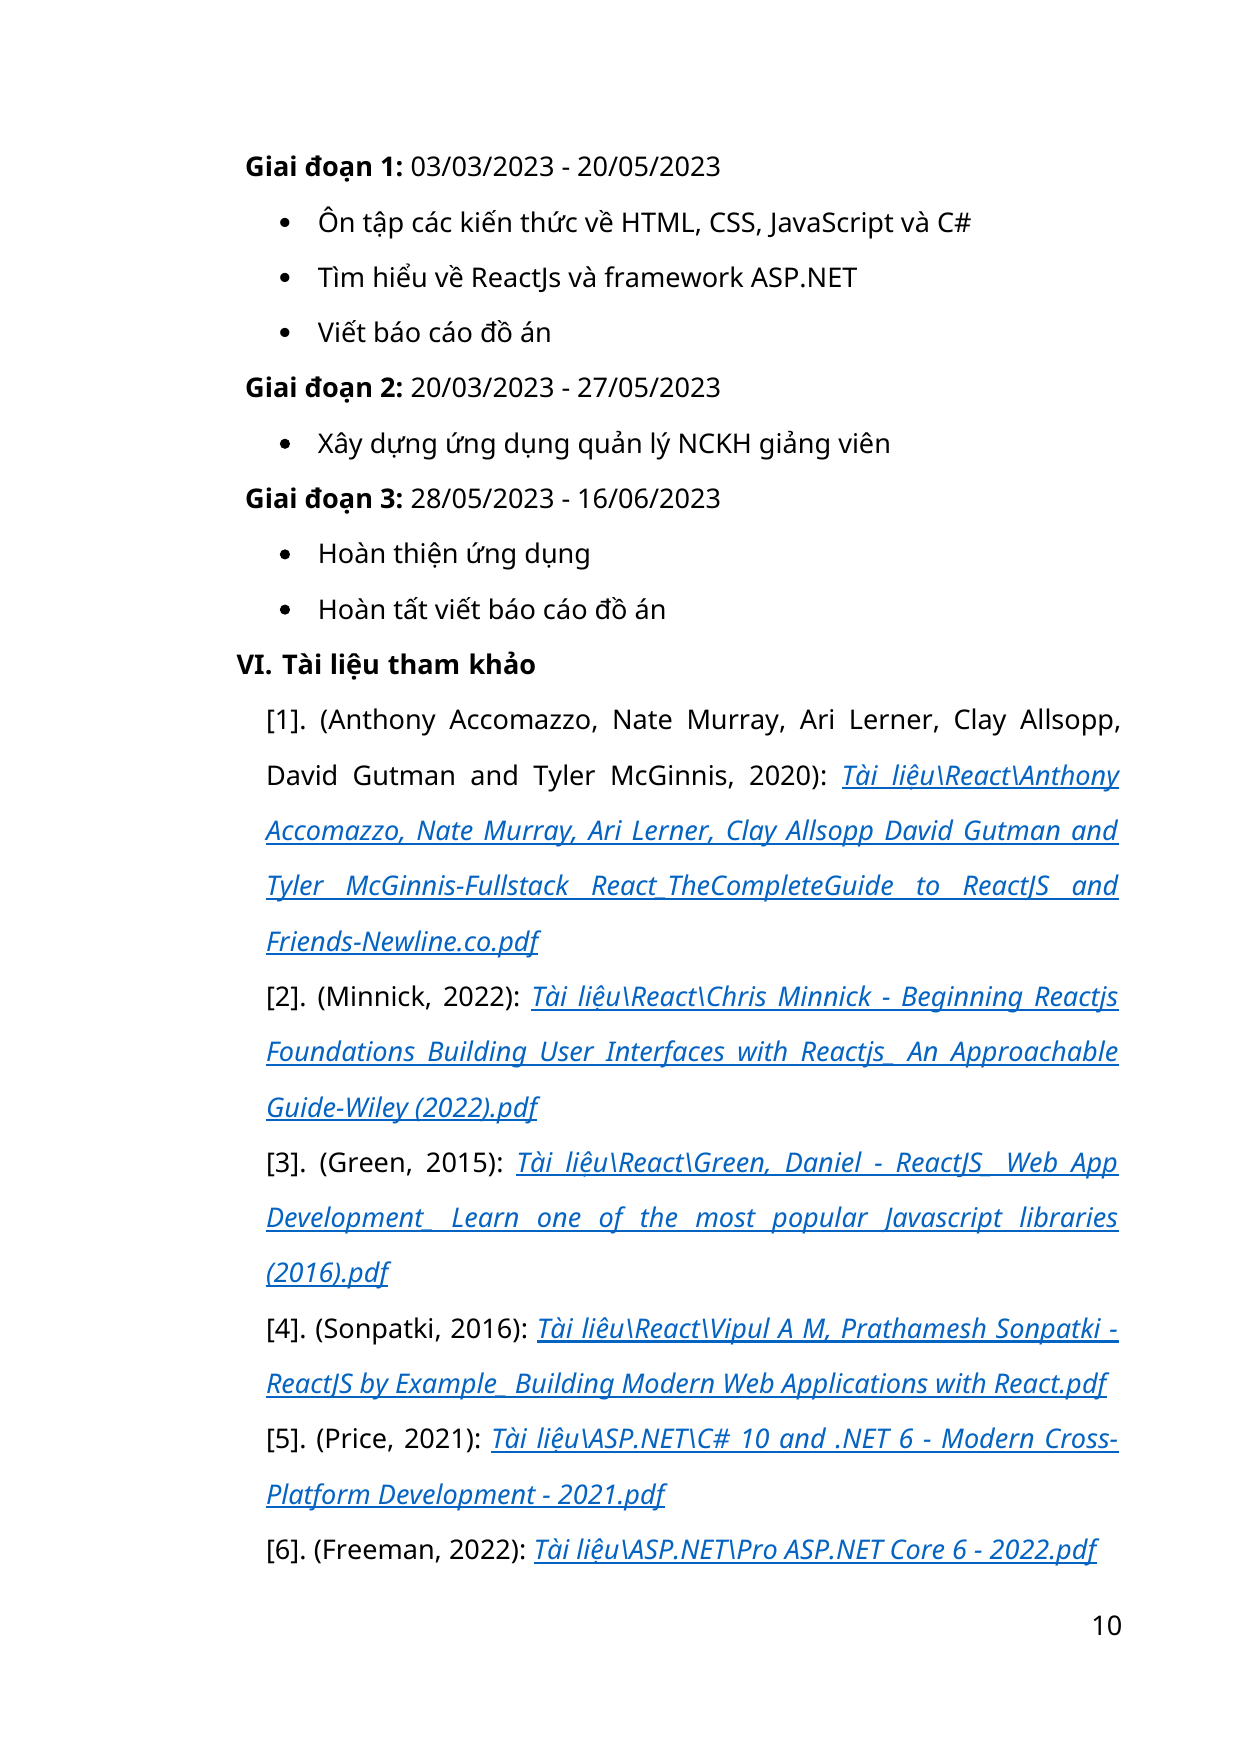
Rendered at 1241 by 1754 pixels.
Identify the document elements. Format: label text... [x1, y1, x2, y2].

list [3]. : Tài liệu\React\Green, Daniel - ReactJS_ Web App Development_ Learn one of the most popular Javascript libraries (2016).pdf [266, 1143, 1122, 1291]
list Hoàn tất viết báo cáo đồ án [280, 590, 1122, 627]
list Viết báo cáo đồ án [280, 314, 1122, 351]
list [4]. : Tài liệu\React\Vipul A M, Prathamesh Sonpatki - ReactJS by Example_ Building Modern Web Applications with React.pdf [266, 1309, 1122, 1401]
list [5]. : Tài liệu\ASP.NET\C# 10 and .NET 6 - Modern Cross-Platform Development - 2021.pdf [266, 1420, 1122, 1512]
list Ôn tập các kiến thức về HTML, CSS, JavaScript và C# [280, 203, 1122, 240]
list Giai đoạn 3: 28/05/2023 - 16/06/2023 [245, 479, 1122, 516]
list [6]. : Tài liệu\ASP.NET\Pro ASP.NET Core 6 - 2022.pdf [266, 1531, 1122, 1567]
list Xây dựng ứng dụng quản lý NCKH giảng viên [280, 424, 1122, 461]
list Hoàn thiện ứng dụng [280, 535, 1122, 572]
list [2]. : Tài liệu\React\Chris Minnick - Beginning Reactjs Foundations Building User Interfaces with Reactjs_ An Approachable Guide-Wiley (2022).pdf [266, 977, 1122, 1125]
list Giai đoạn 2: 20/03/2023 - 27/05/2023 [245, 369, 1122, 406]
list Tìm hiểu về ReactJs và framework ASP.NET [280, 258, 1122, 295]
list Giai đoạn 1: 03/03/2023 - 20/05/2023 [245, 148, 1122, 184]
list [1]. : Tài liệu\React\Anthony Accomazzo, Nate Murray, Ari Lerner, Clay Allsopp David Gutman and Tyler McGinnis-Fullstack React_TheCompleteGuide to ReactJS and Friends-Newline.co.pdf [266, 701, 1122, 959]
list Tài liệu tham khảo [236, 646, 1122, 682]
